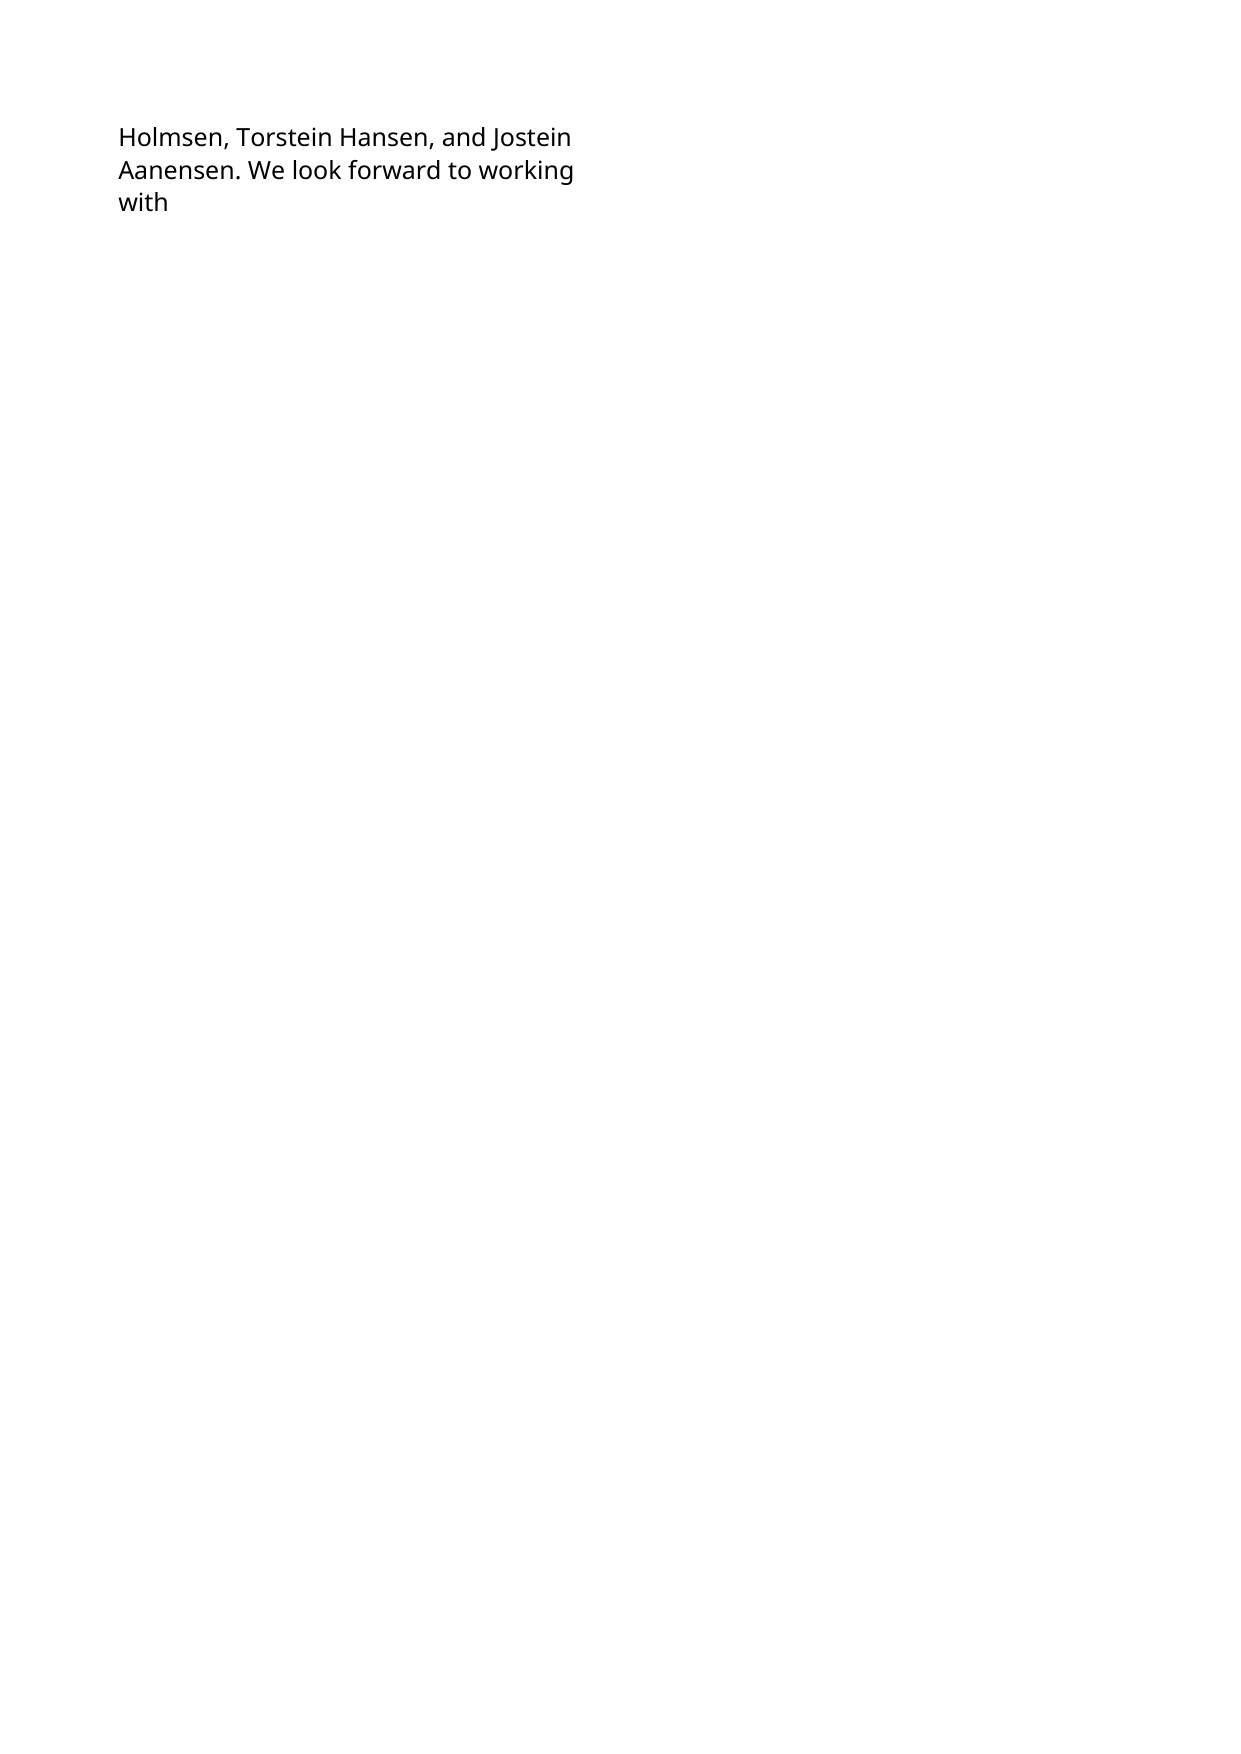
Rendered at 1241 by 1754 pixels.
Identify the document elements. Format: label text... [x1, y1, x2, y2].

text Holmsen, Torstein Hansen, and Jostein Aanensen. We look forward to working with [118, 121, 599, 218]
